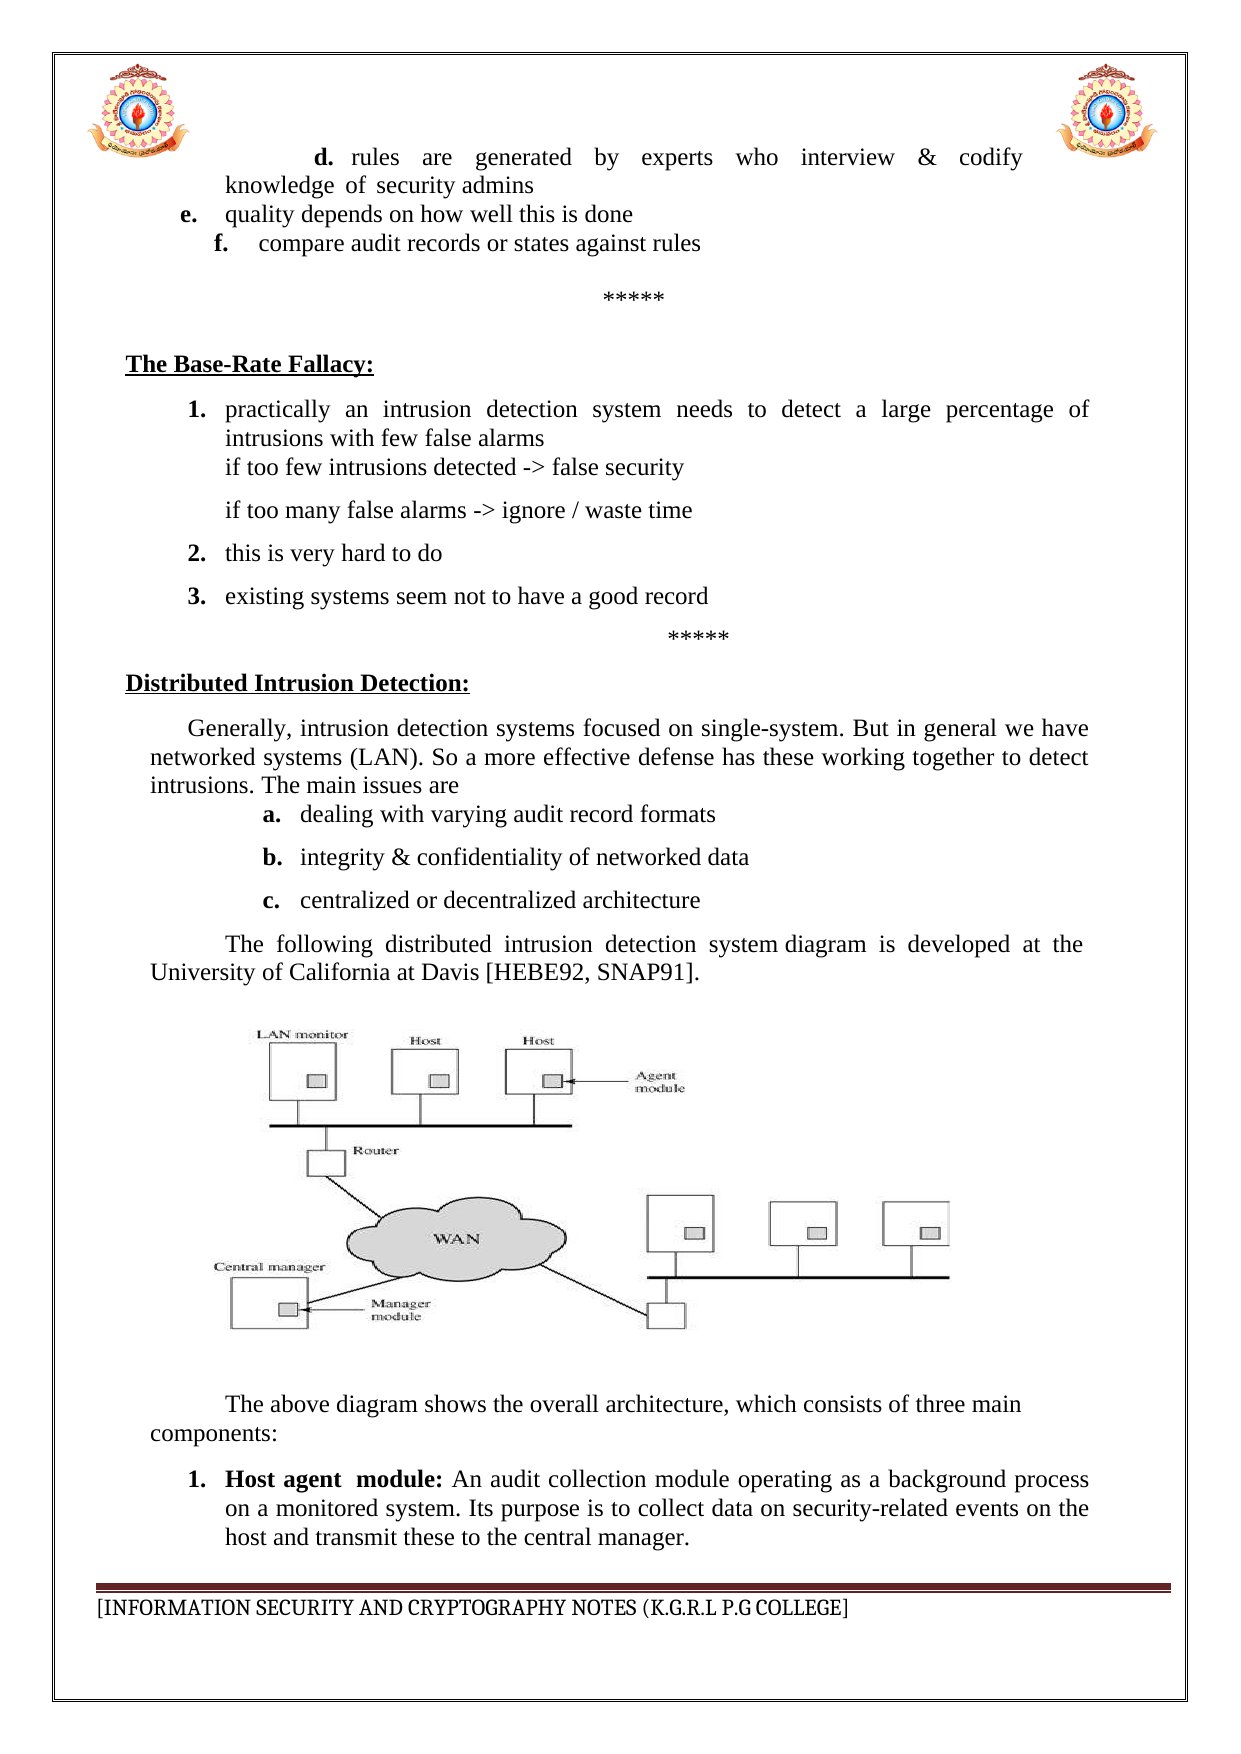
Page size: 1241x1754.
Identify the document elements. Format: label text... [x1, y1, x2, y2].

text The following distributed intrusion detection system diagram is developed at the University of California at Davis [HEBE92, SNAP91]. [150, 929, 1171, 986]
picture [73, 62, 204, 156]
list practically an intrusion detection system needs to detect a large percentage of intrusions with few false alarms [187, 394, 1090, 452]
list quality depends on how well this is done [180, 199, 1171, 228]
list centralized or decentralized architecture [262, 886, 1171, 914]
text Generally, intrusion detection systems focused on single-system. But in general we have networked systems (LAN). So a more effective defense has these working together to detect intrusions. The main issues are [150, 713, 1091, 799]
list dealing with varying audit record formats [262, 799, 1171, 828]
subtitle The Base-Rate Fallacy: [125, 349, 1171, 378]
list Host agent module: An audit collection module operating as a background process on a monitored system. Its purpose is to collect data on security-related events on the host and transmit these to the central manager. [187, 1464, 1091, 1550]
list compare audit records or states against rules [214, 228, 1171, 257]
text ***** [96, 285, 1171, 314]
list if too many false alarms -> ignore / waste time [180, 495, 1171, 524]
subtitle Distributed Intrusion Detection: [125, 668, 1171, 697]
picture [213, 1029, 952, 1330]
picture [1042, 62, 1172, 156]
list existing systems seem not to have a good record [187, 581, 1171, 610]
list if too few intrusions detected -> false security [180, 452, 1171, 481]
list rules are generated by experts who interview & codify knowledge of security admins [187, 142, 1090, 199]
list ***** [225, 624, 1171, 653]
list this is very hard to do [187, 538, 1171, 567]
list integrity & confidentiality of networked data [262, 842, 1171, 871]
text The above diagram shows the overall architecture, which consists of three main components: [150, 1389, 1022, 1446]
